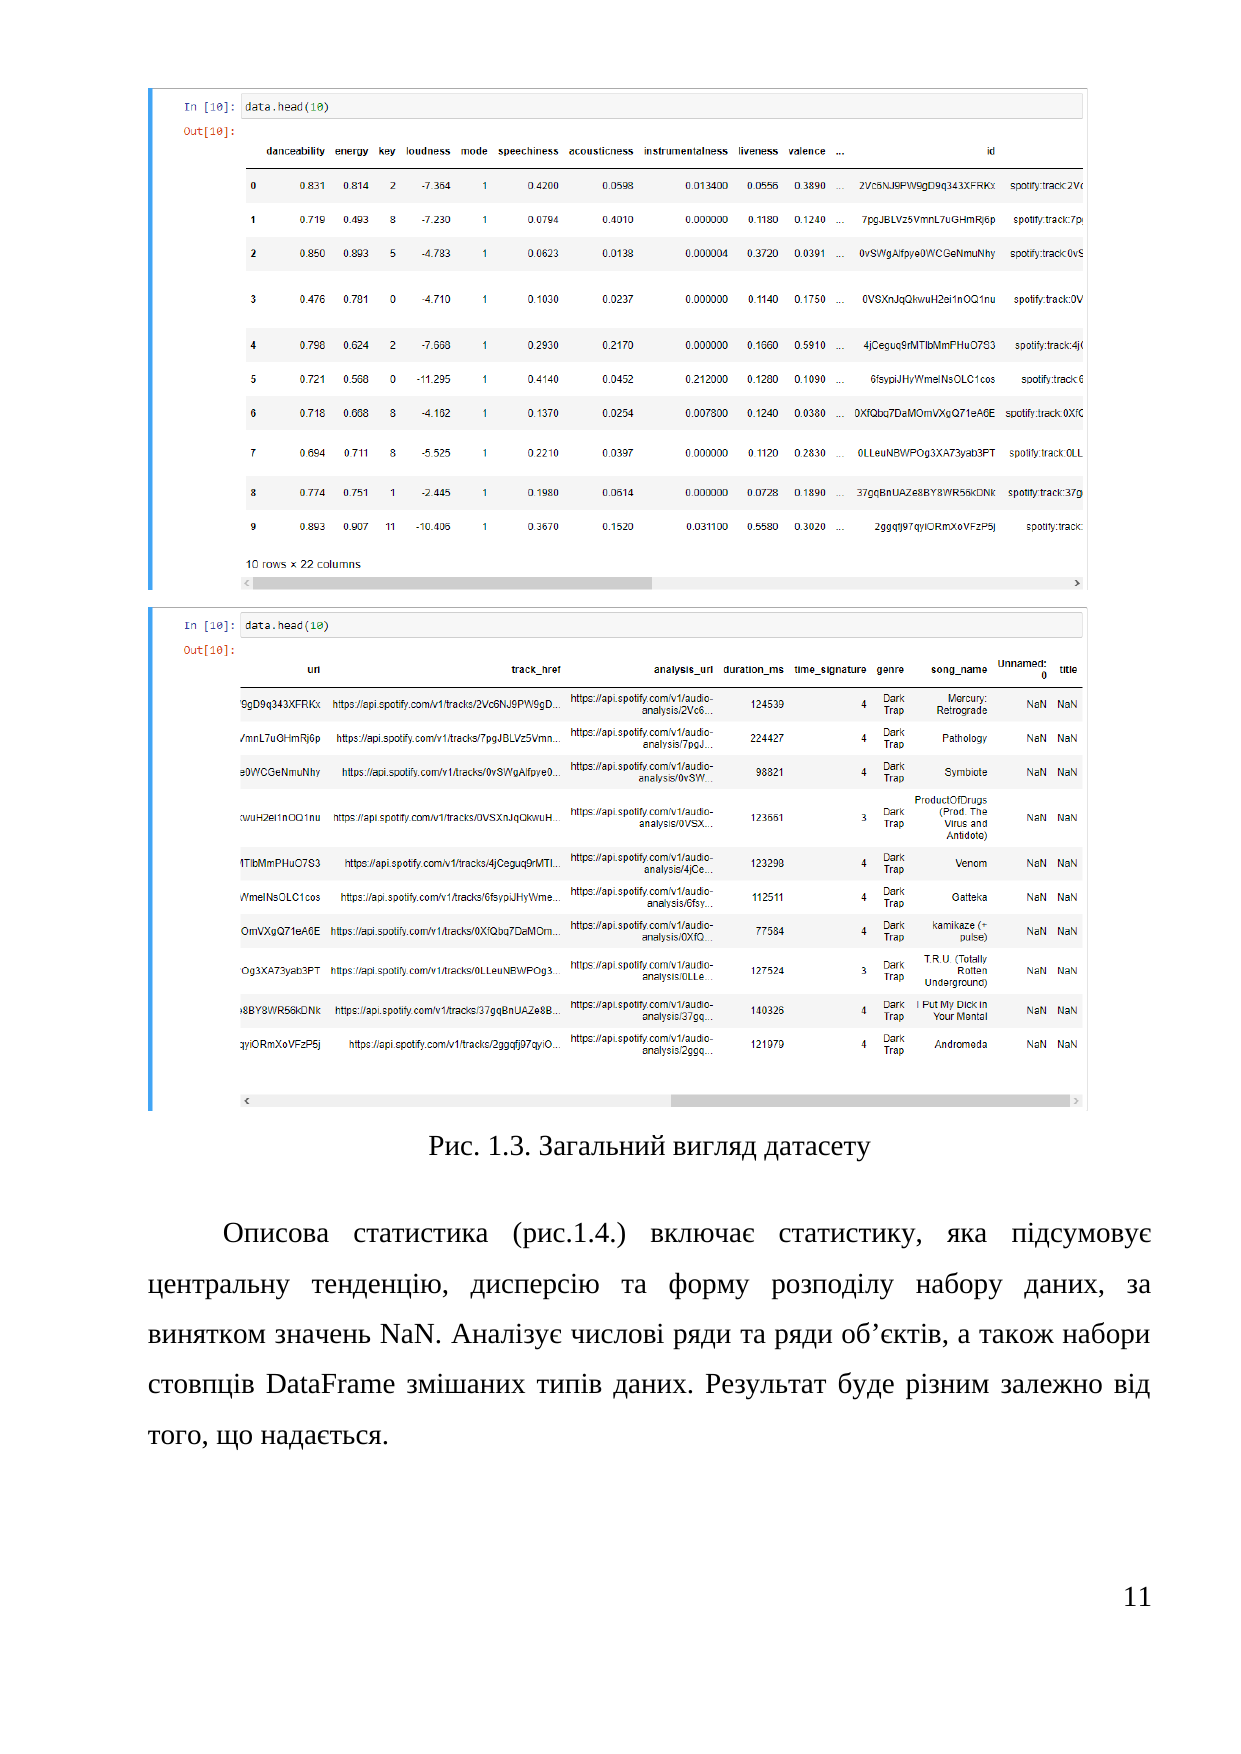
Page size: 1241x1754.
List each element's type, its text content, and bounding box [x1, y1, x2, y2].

text Описова статистика (рис.1.4.) включає статистику, яка підсумовує центральну тенденцію, дисперсію та форму розподілу набору даних, за винятком значень NaN. Аналізує числові ряди та ряди об’єктів, а також набори стовпців DataFrame змішаних типів даних. Результат буде різним залежно від того, що надається. [148, 1216, 1152, 1450]
picture [147, 606, 1088, 1111]
text Рис. 1.3. Загальний вигляд датасету [148, 1128, 1152, 1161]
picture [147, 88, 1088, 590]
